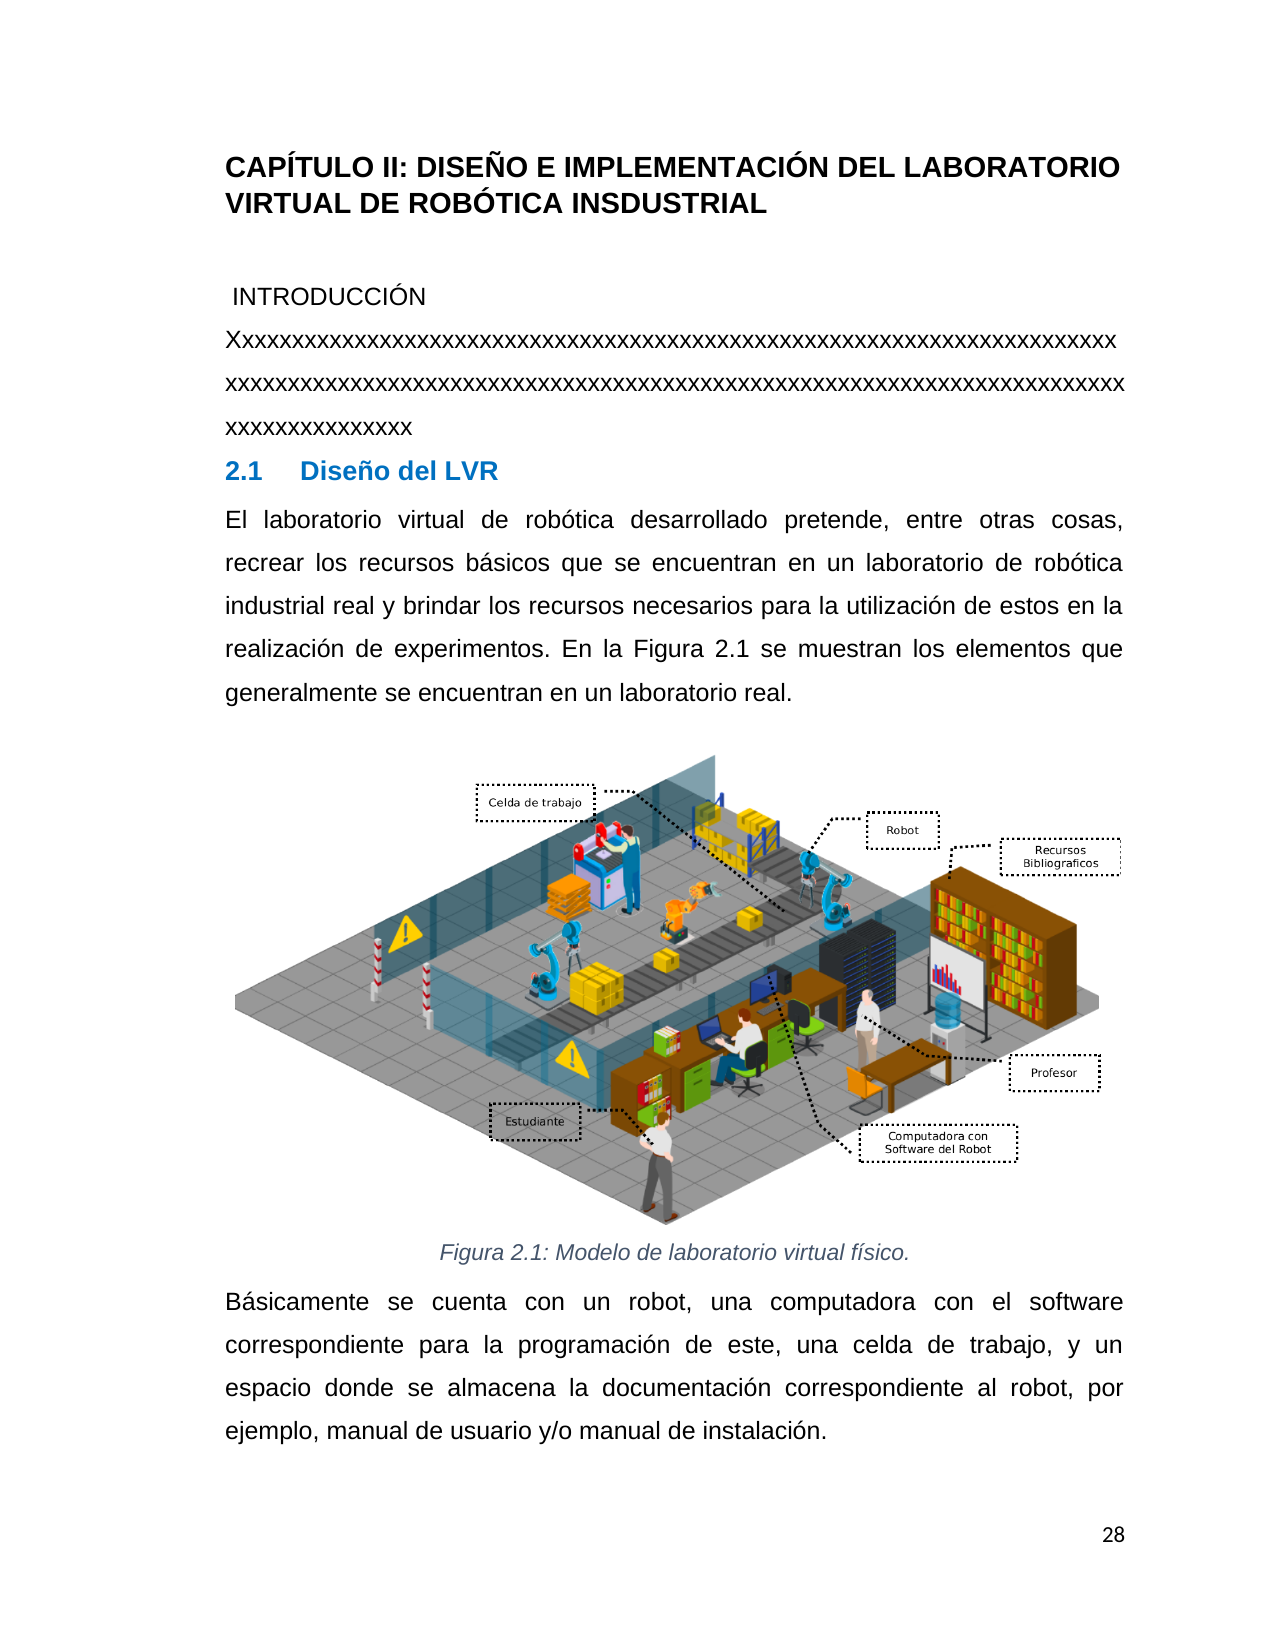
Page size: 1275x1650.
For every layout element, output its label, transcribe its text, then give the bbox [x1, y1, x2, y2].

text INTRODUCCIÓN [225, 282, 1125, 311]
text El laboratorio virtual de robótica desarrollado pretende, entre otras cosas, recrear los recursos básicos que se encuentran en un laboratorio de robótica industrial real y brindar los recursos necesarios para la utilización de estos en la realización de experimentos. En la Figura 2.1 se muestran los elementos que generalmente se encuentran en un laboratorio real. [225, 505, 1125, 706]
text CAPÍTULO II: DISEÑO E IMPLEMENTACIÓN DEL LABORATORIO VIRTUAL DE ROBÓTICA INSDUSTRIAL [225, 150, 1125, 220]
picture [229, 720, 1121, 1226]
list Diseño del LVR [225, 454, 1125, 486]
text Básicamente se cuenta con un robot, una computadora con el software correspondiente para la programación de este, una celda de trabajo, y un espacio donde se almacena la documentación correspondiente al robot, por ejemplo, manual de usuario y/o manual de instalación. [225, 1286, 1125, 1444]
text Xxxxxxxxxxxxxxxxxxxxxxxxxxxxxxxxxxxxxxxxxxxxxxxxxxxxxxxxxxxxxxxxxxxxxxxxxxxxxxxxxxxxxxxxxxxxxxxxxxxxxxxxxxxxxxxxxxxxxxxxxxxxxxxxxxxxxxxxxxxxxxxxxxxxxxxxxxxxxx [225, 325, 1125, 440]
text Figura 2.1: Modelo de laboratorio virtual físico. [225, 1239, 1125, 1266]
